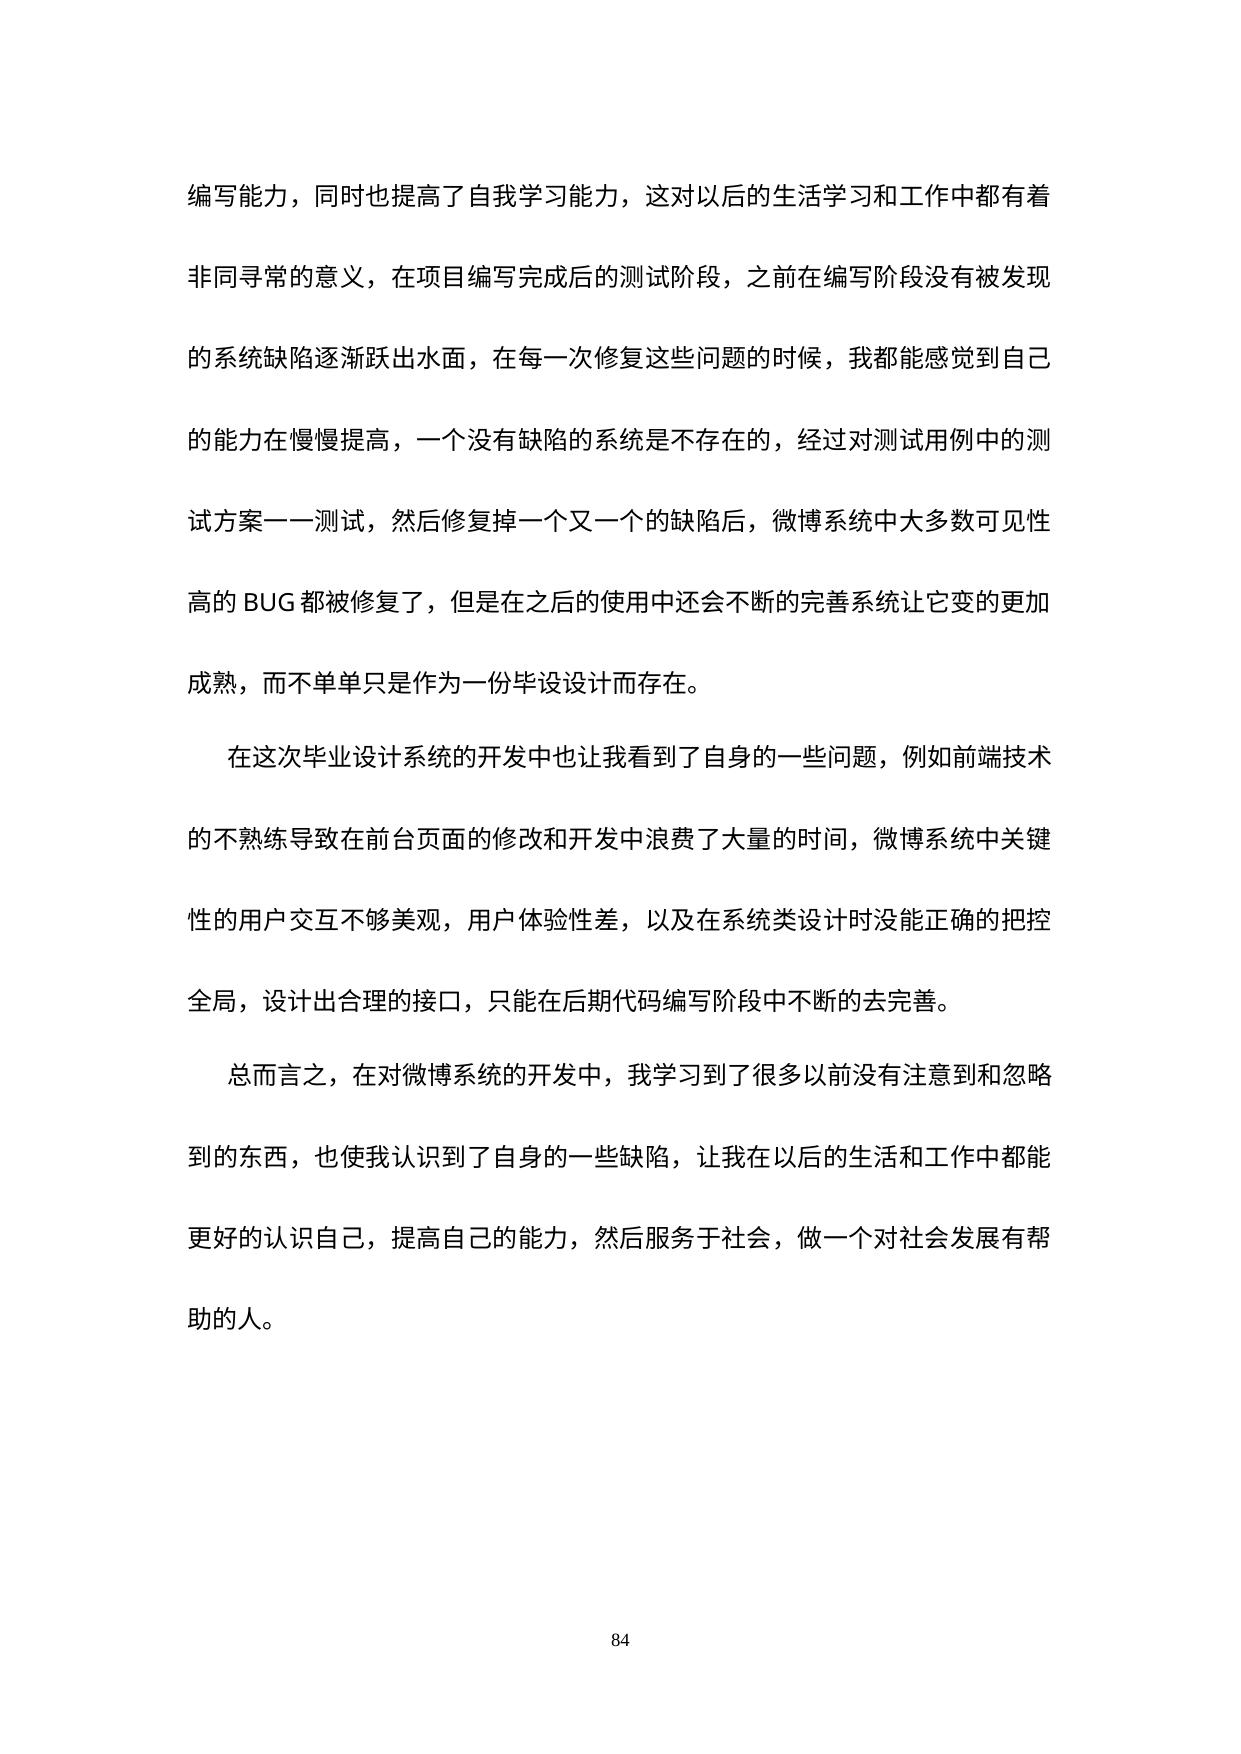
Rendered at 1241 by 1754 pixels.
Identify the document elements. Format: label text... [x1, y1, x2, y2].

text 在这次毕业设计系统的开发中也让我看到了自身的一些问题，例如前端技术的不熟练导致在前台页面的修改和开发中浪费了大量的时间，微博系统中关键性的用户交互不够美观，用户体验性差，以及在系统类设计时没能正确的把控全局，设计出合理的接口，只能在后期代码编写阶段中不断的去完善。 [187, 723, 1053, 1032]
text 总而言之，在对微博系统的开发中，我学习到了很多以前没有注意到和忽略到的东西，也使我认识到了自身的一些缺陷，让我在以后的生活和工作中都能更好的认识自己，提高自己的能力，然后服务于社会，做一个对社会发展有帮助的人。 [187, 1041, 1053, 1350]
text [187, 162, 1053, 714]
